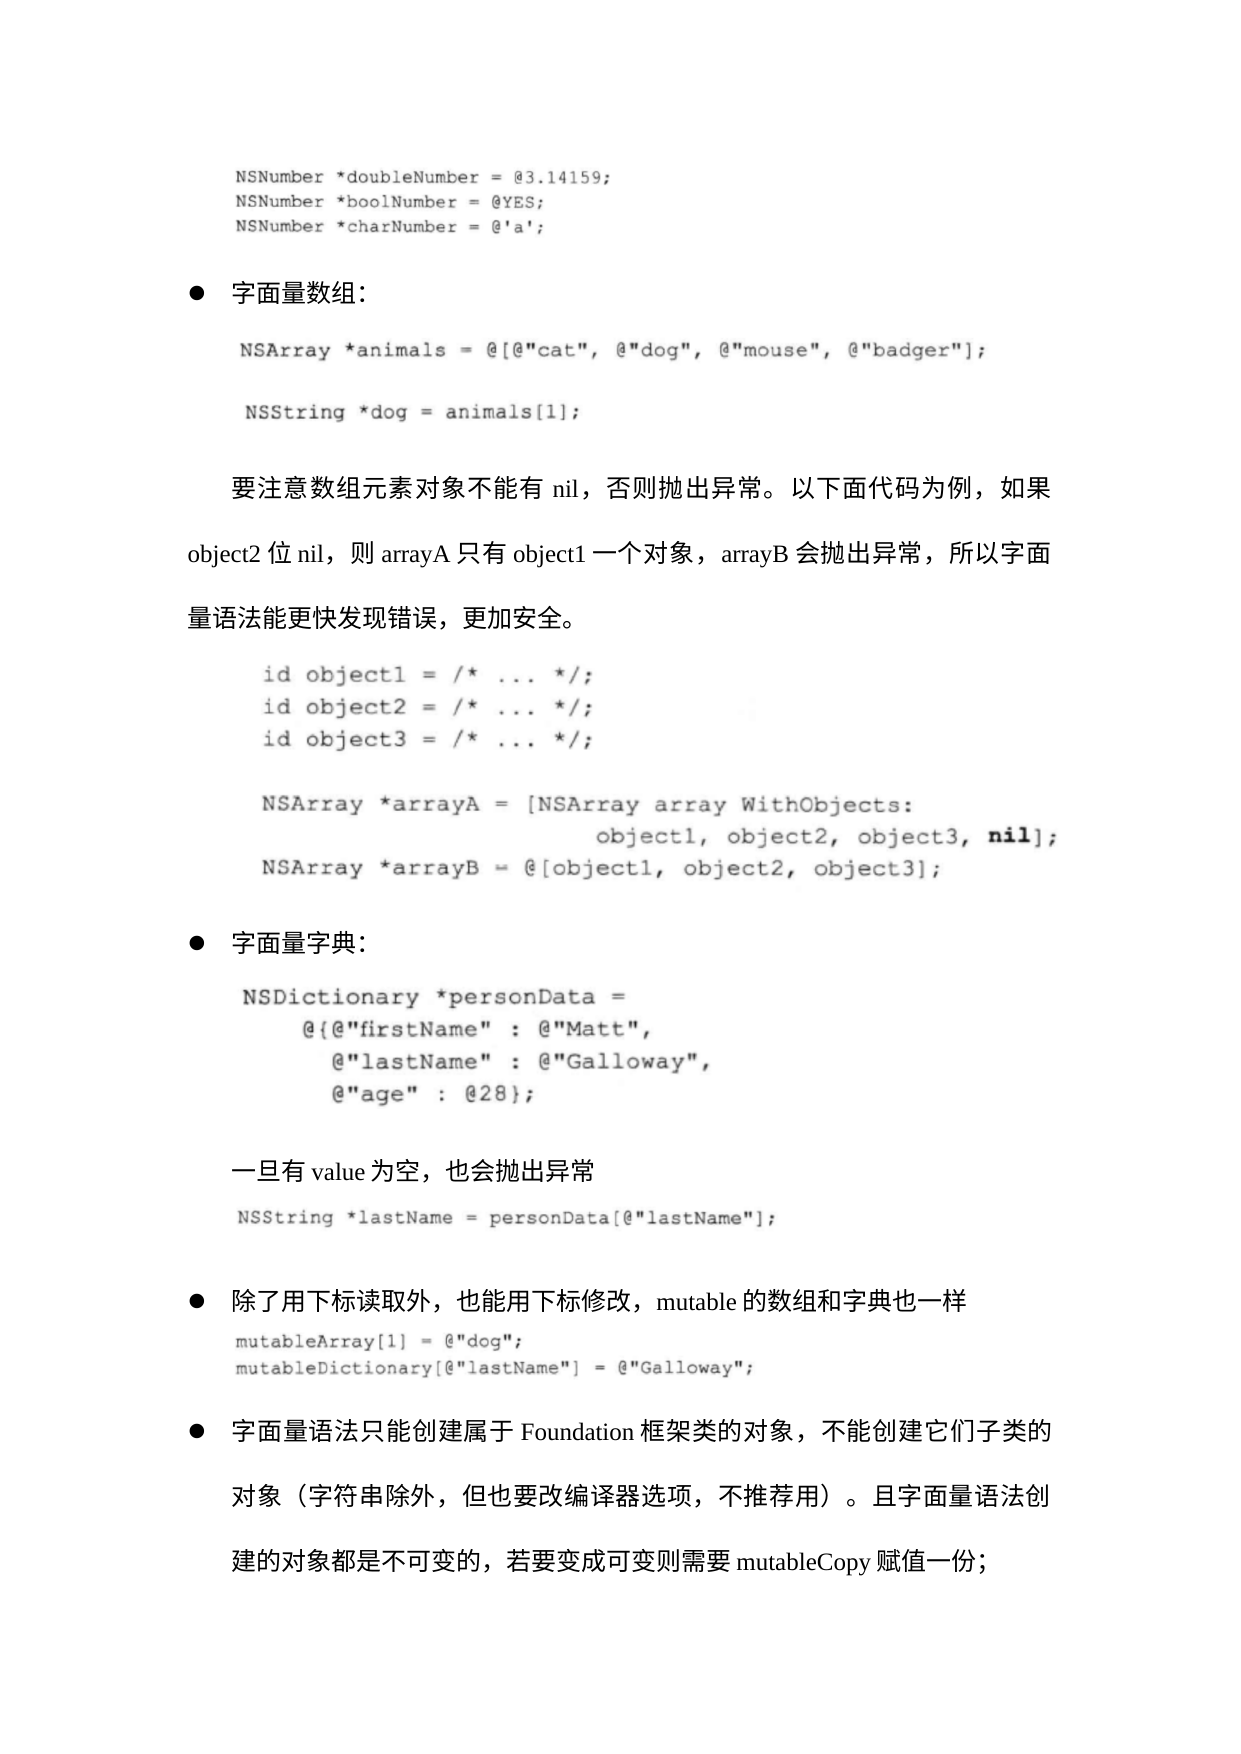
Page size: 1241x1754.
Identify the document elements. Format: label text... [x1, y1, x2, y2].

picture [231, 974, 736, 1109]
text 要注意数组元素对象不能有nil，否则抛出异常。以下面代码为例，如果object2位nil，则arrayA只有object1一个对象，arrayB会抛出异常，所以字面量语法能更快发现错误，更加安全。 [187, 454, 1053, 649]
list 字面量数组： [187, 259, 1053, 324]
list 除了用下标读取外，也能用下标修改，mutable的数组和字典也一样 [187, 1267, 1053, 1332]
text 一旦有value为空，也会抛出异常 [187, 1137, 1053, 1202]
list 字面量语法只能创建属于Foundation框架类的对象，不能创建它们子类的对象（字符串除外，但也要改编译器选项，不推荐用）。且字面量语法创建的对象都是不可变的，若要变成可变则需要mutableCopy赋值一份； [187, 1397, 1053, 1592]
picture [231, 649, 1097, 895]
picture [231, 1332, 761, 1380]
picture [231, 324, 1001, 371]
list 字面量字典： [187, 909, 1053, 974]
picture [231, 162, 619, 240]
picture [231, 1202, 787, 1236]
picture [231, 389, 593, 423]
